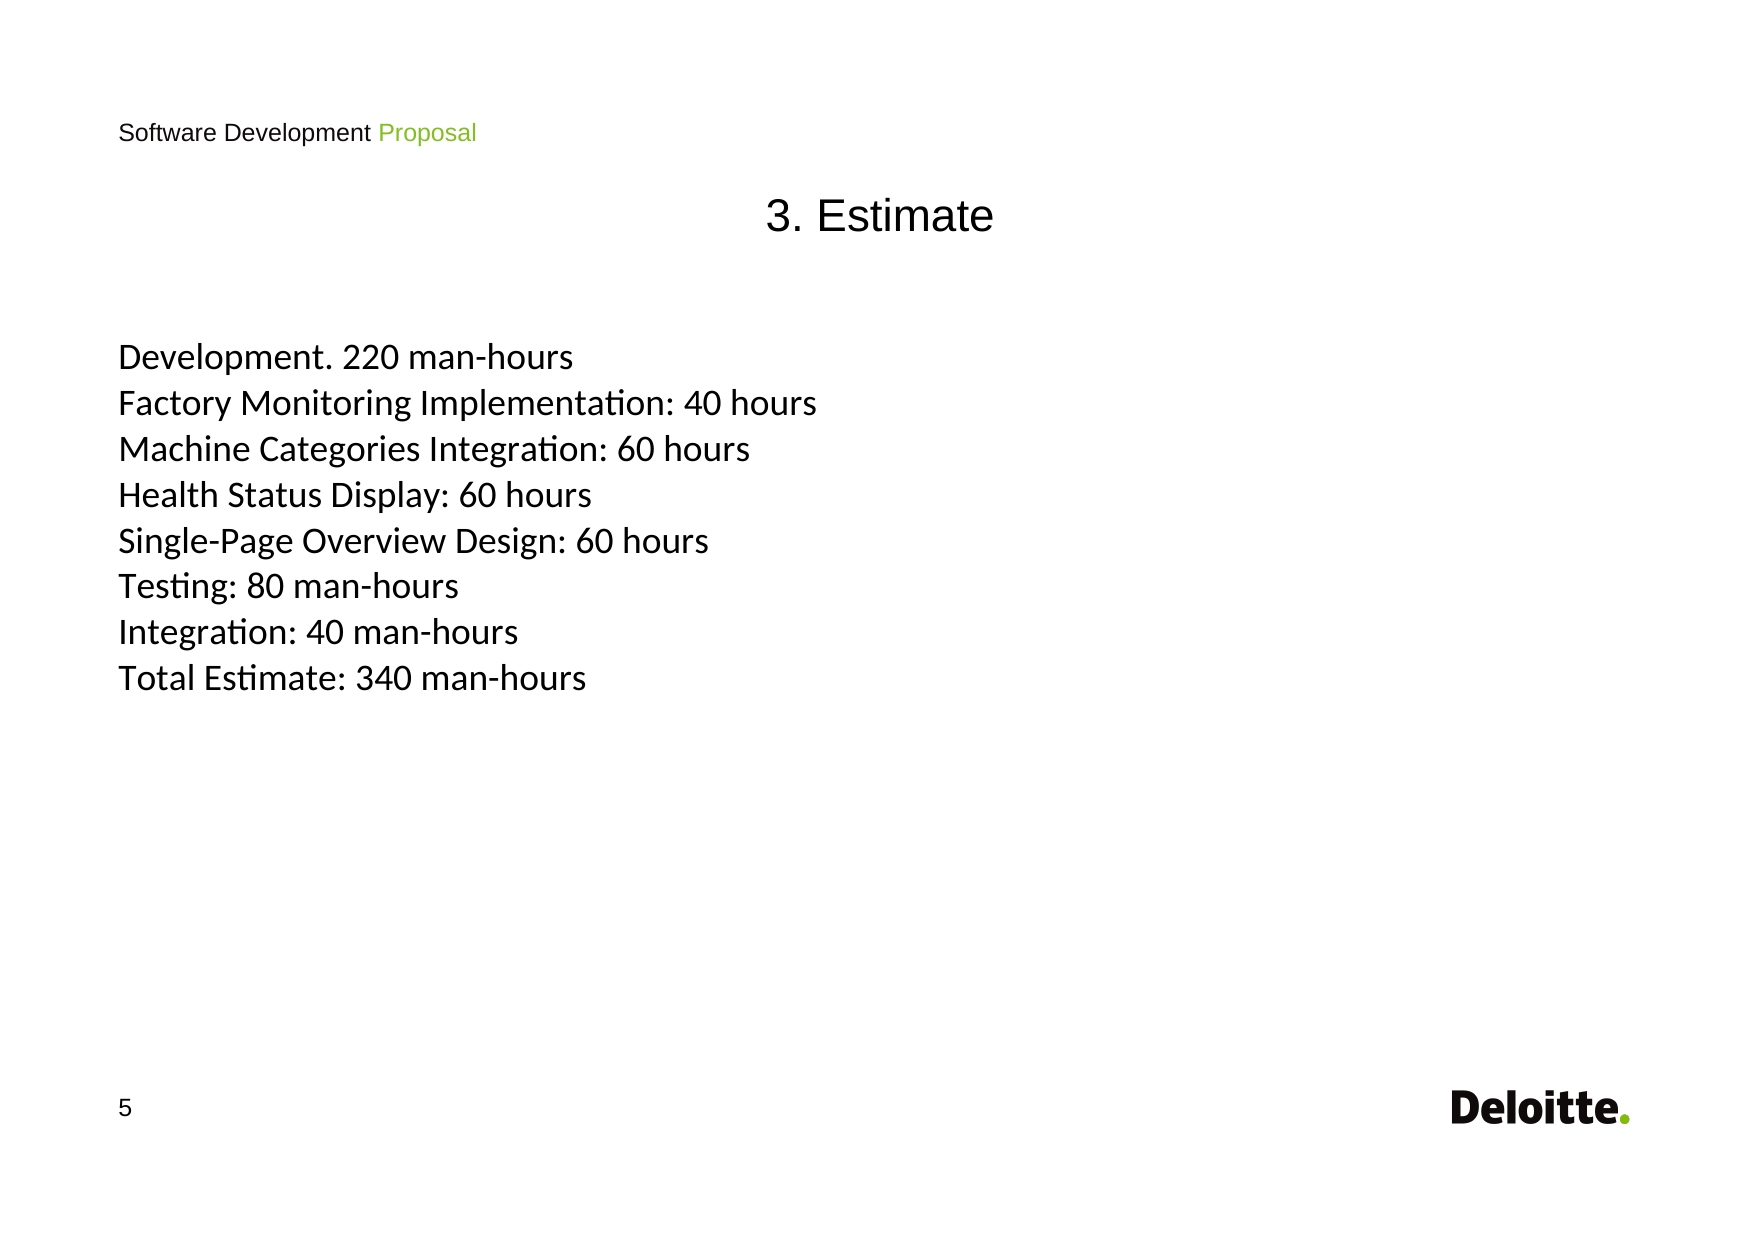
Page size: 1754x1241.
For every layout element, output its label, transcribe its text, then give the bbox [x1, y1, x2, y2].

text Single-Page Overview Design: 60 hours [118, 517, 1636, 562]
text Factory Monitoring Implementation: 40 hours [118, 379, 1636, 425]
text Testing: 80 man-hours [118, 562, 1636, 608]
text Total Estimate: 340 man-hours [118, 654, 1636, 700]
text Integration: 40 man-hours [118, 608, 1636, 654]
text Health Status Display: 60 hours [118, 471, 1636, 517]
text 3. Estimate [124, 188, 1636, 241]
text Machine Categories Integration: 60 hours [118, 425, 1636, 471]
text Development. 220 man-hours [118, 333, 1636, 379]
picture [1448, 1084, 1633, 1130]
